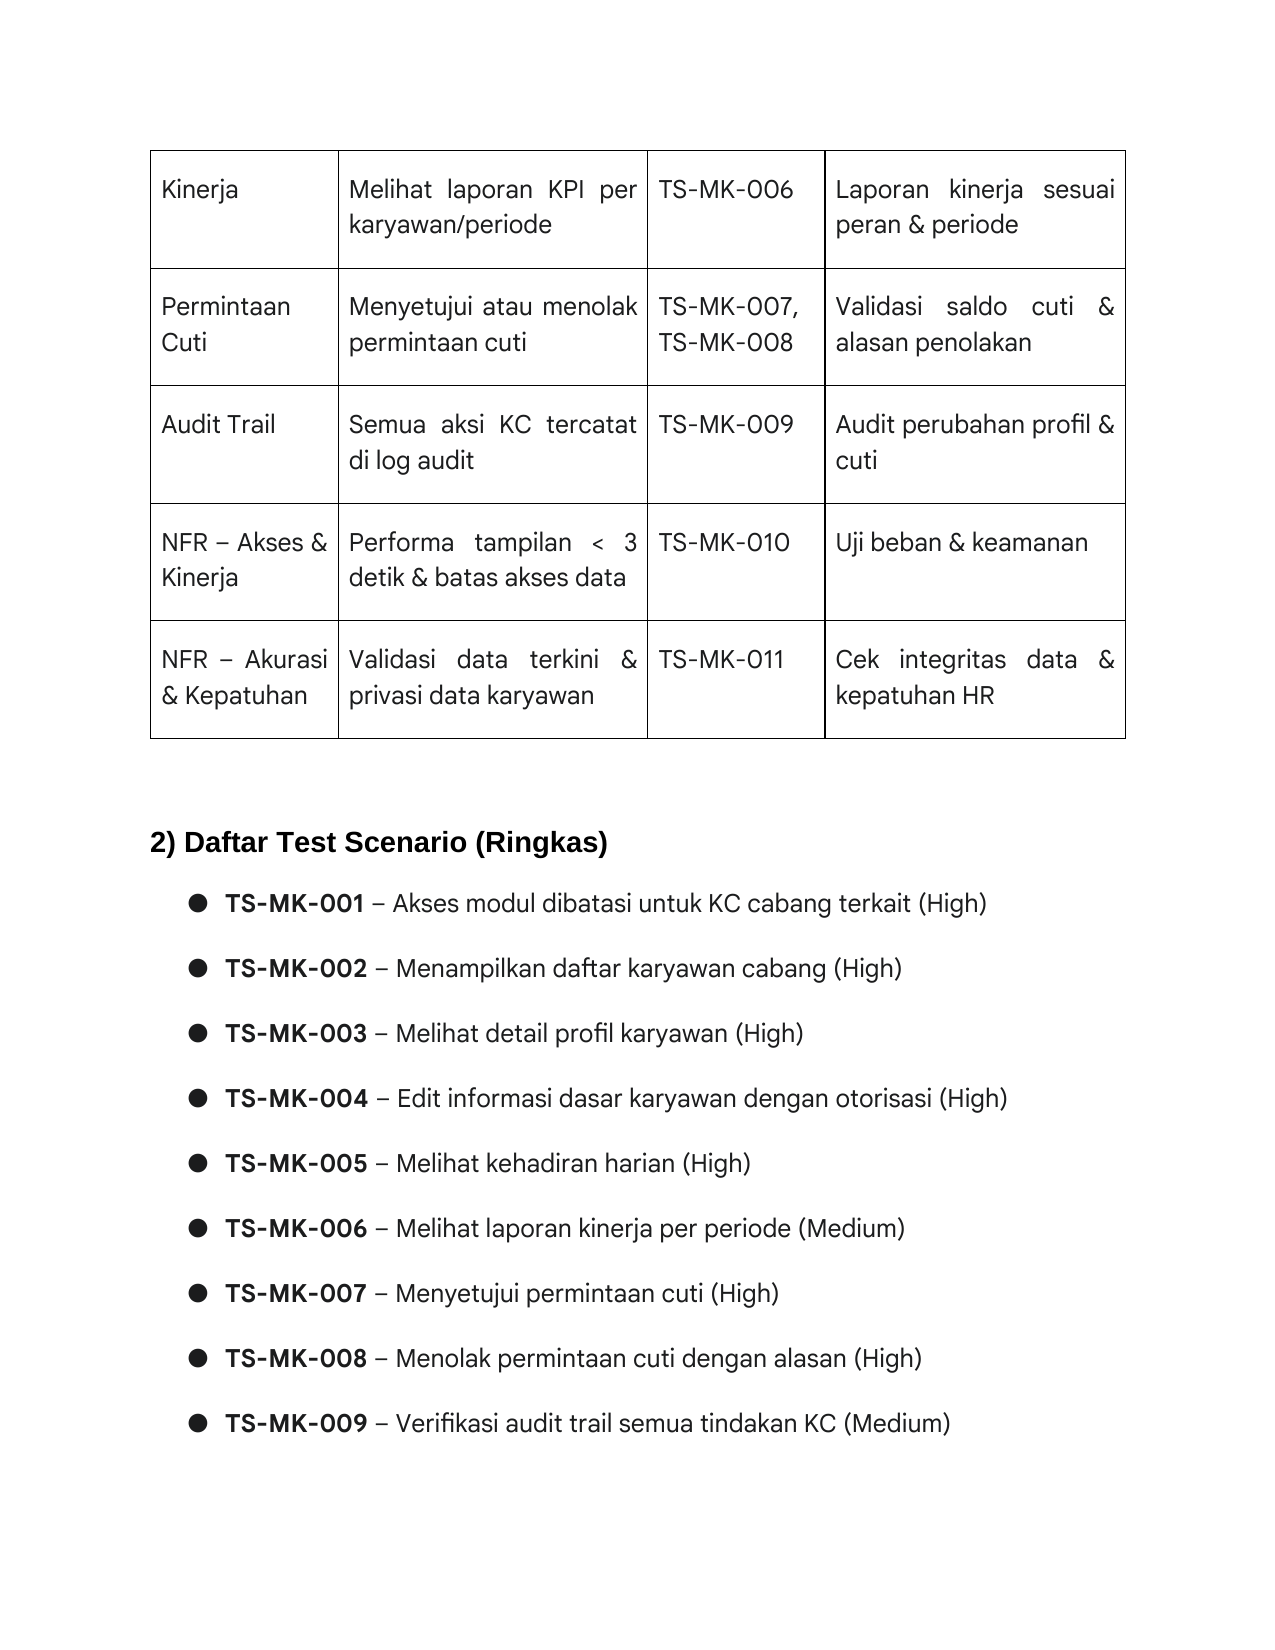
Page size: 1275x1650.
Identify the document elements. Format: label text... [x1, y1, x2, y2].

list TS-MK-008 – Menolak permintaan cuti dengan alasan (High) [187, 1343, 1125, 1404]
table_cell TS-MK-007, TS-MK-008 [648, 269, 824, 385]
table_cell TS-MK-011 [648, 621, 824, 738]
table_cell Validasi saldo cuti & alasan penolakan [826, 269, 1125, 385]
table_cell Melihat laporan KPI per karyawan/periode [339, 151, 647, 268]
table_cell TS-MK-010 [648, 504, 824, 620]
table_cell TS-MK-006 [648, 151, 824, 268]
table_cell Audit perubahan profil & cuti [826, 386, 1125, 503]
table_cell Semua aksi KC tercatat di log audit [339, 386, 647, 503]
table_cell Cek integritas data & kepatuhan HR [826, 621, 1125, 738]
list TS-MK-005 – Melihat kehadiran harian (High) [187, 1148, 1125, 1209]
subtitle 2) Daftar Test Scenario (Ringkas) [150, 825, 1125, 858]
list TS-MK-009 – Verifikasi audit trail semua tindakan KC (Medium) [187, 1408, 1125, 1469]
table_cell Kinerja [151, 151, 338, 268]
table_cell Laporan kinerja sesuai peran & periode [826, 151, 1125, 268]
table_cell Audit Trail [151, 386, 338, 503]
table_cell TS-MK-009 [648, 386, 824, 503]
list TS-MK-001 – Akses modul dibatasi untuk KC cabang terkait (High) [187, 888, 1125, 949]
table_cell Validasi data terkini & privasi data karyawan [339, 621, 647, 738]
list TS-MK-003 – Melihat detail profil karyawan (High) [187, 1018, 1125, 1079]
list TS-MK-007 – Menyetujui permintaan cuti (High) [187, 1278, 1125, 1339]
table_cell NFR – Akurasi & Kepatuhan [151, 621, 338, 738]
list TS-MK-006 – Melihat laporan kinerja per periode (Medium) [187, 1213, 1125, 1274]
table_cell NFR – Akses & Kinerja [151, 504, 338, 620]
table_cell Permintaan Cuti [151, 269, 338, 385]
list TS-MK-004 – Edit informasi dasar karyawan dengan otorisasi (High) [187, 1083, 1125, 1144]
list TS-MK-002 – Menampilkan daftar karyawan cabang (High) [187, 953, 1125, 1014]
table_cell Menyetujui atau menolak permintaan cuti [339, 269, 647, 385]
table_cell Performa tampilan < 3 detik & batas akses data [339, 504, 647, 620]
table_cell Uji beban & keamanan [826, 504, 1125, 620]
